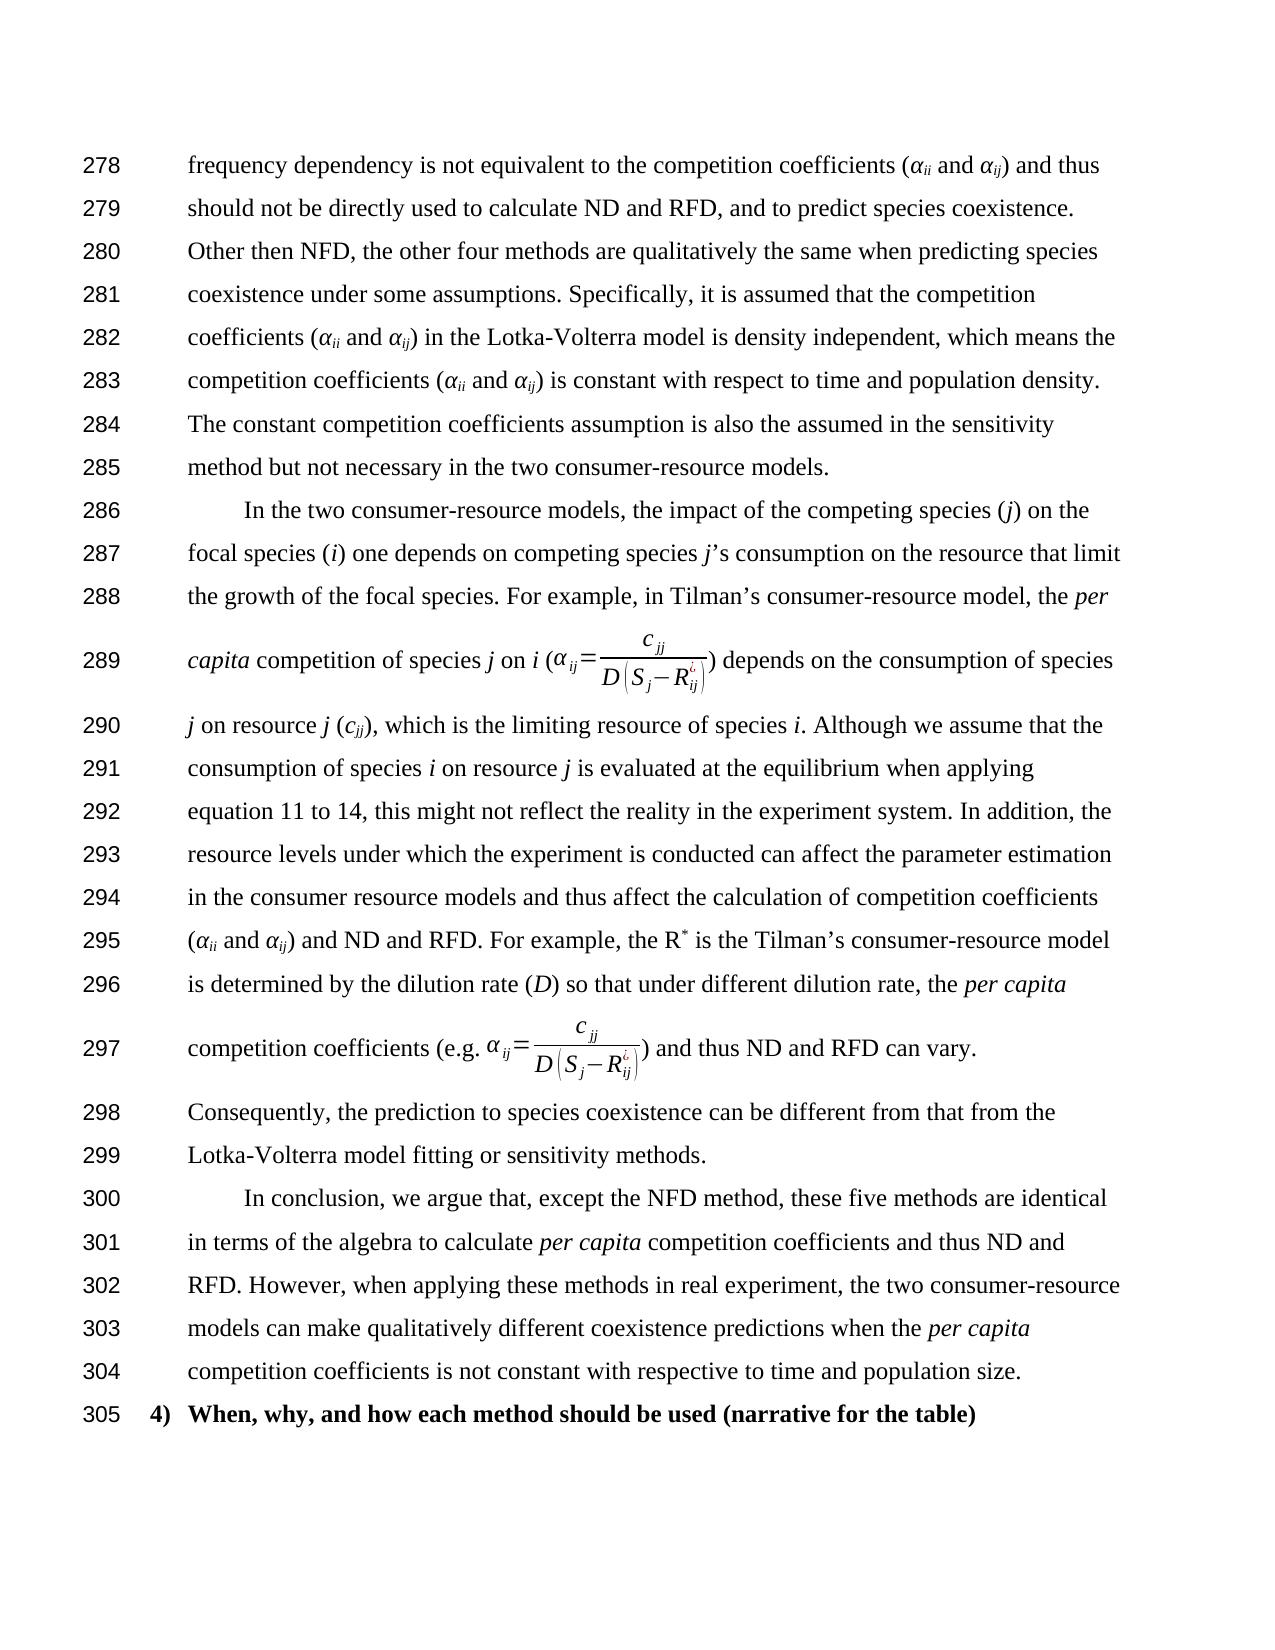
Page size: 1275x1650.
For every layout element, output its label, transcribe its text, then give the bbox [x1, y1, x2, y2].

list When, why, and how each method should be used (narrative for the table) [150, 1399, 1125, 1428]
text In conclusion, we argue that, except the NFD method, these five methods are identical in terms of the algebra to calculate per capita competition coefficients and thus ND and RFD. However, when applying these methods in real experiment, the two consumer-resource models can make qualitatively different coexistence predictions when the per capita competition coefficients is not constant with respective to time and population size. [187, 1183, 1125, 1385]
text In the two consumer-resource models, the impact of the competing species (j) on the focal species (i) one depends on competing species j’s consumption on the resource that limit the growth of the focal species. For example, in Tilman’s consumer-resource model, the per capita competition of species j on i () depends on the consumption of species j on resource j (cjj), which is the limiting resource of species i. Although we assume that the consumption of species i on resource j is evaluated at the equilibrium when applying equation 11 to 14, this might not reflect the reality in the experiment system. In addition, the resource levels under which the experiment is conducted can affect the parameter estimation in the consumer resource models and thus affect the calculation of competition coefficients (αii and αij) and ND and RFD. For example, the R* is the Tilman’s consumer-resource model is determined by the dilution rate (D) so that under different dilution rate, the per capita competition coefficients (e.g. ) and thus ND and RFD can vary. Consequently, the prediction to species coexistence can be different from that from the Lotka-Volterra model fitting or sensitivity methods. [187, 495, 1125, 1169]
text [187, 150, 1125, 481]
